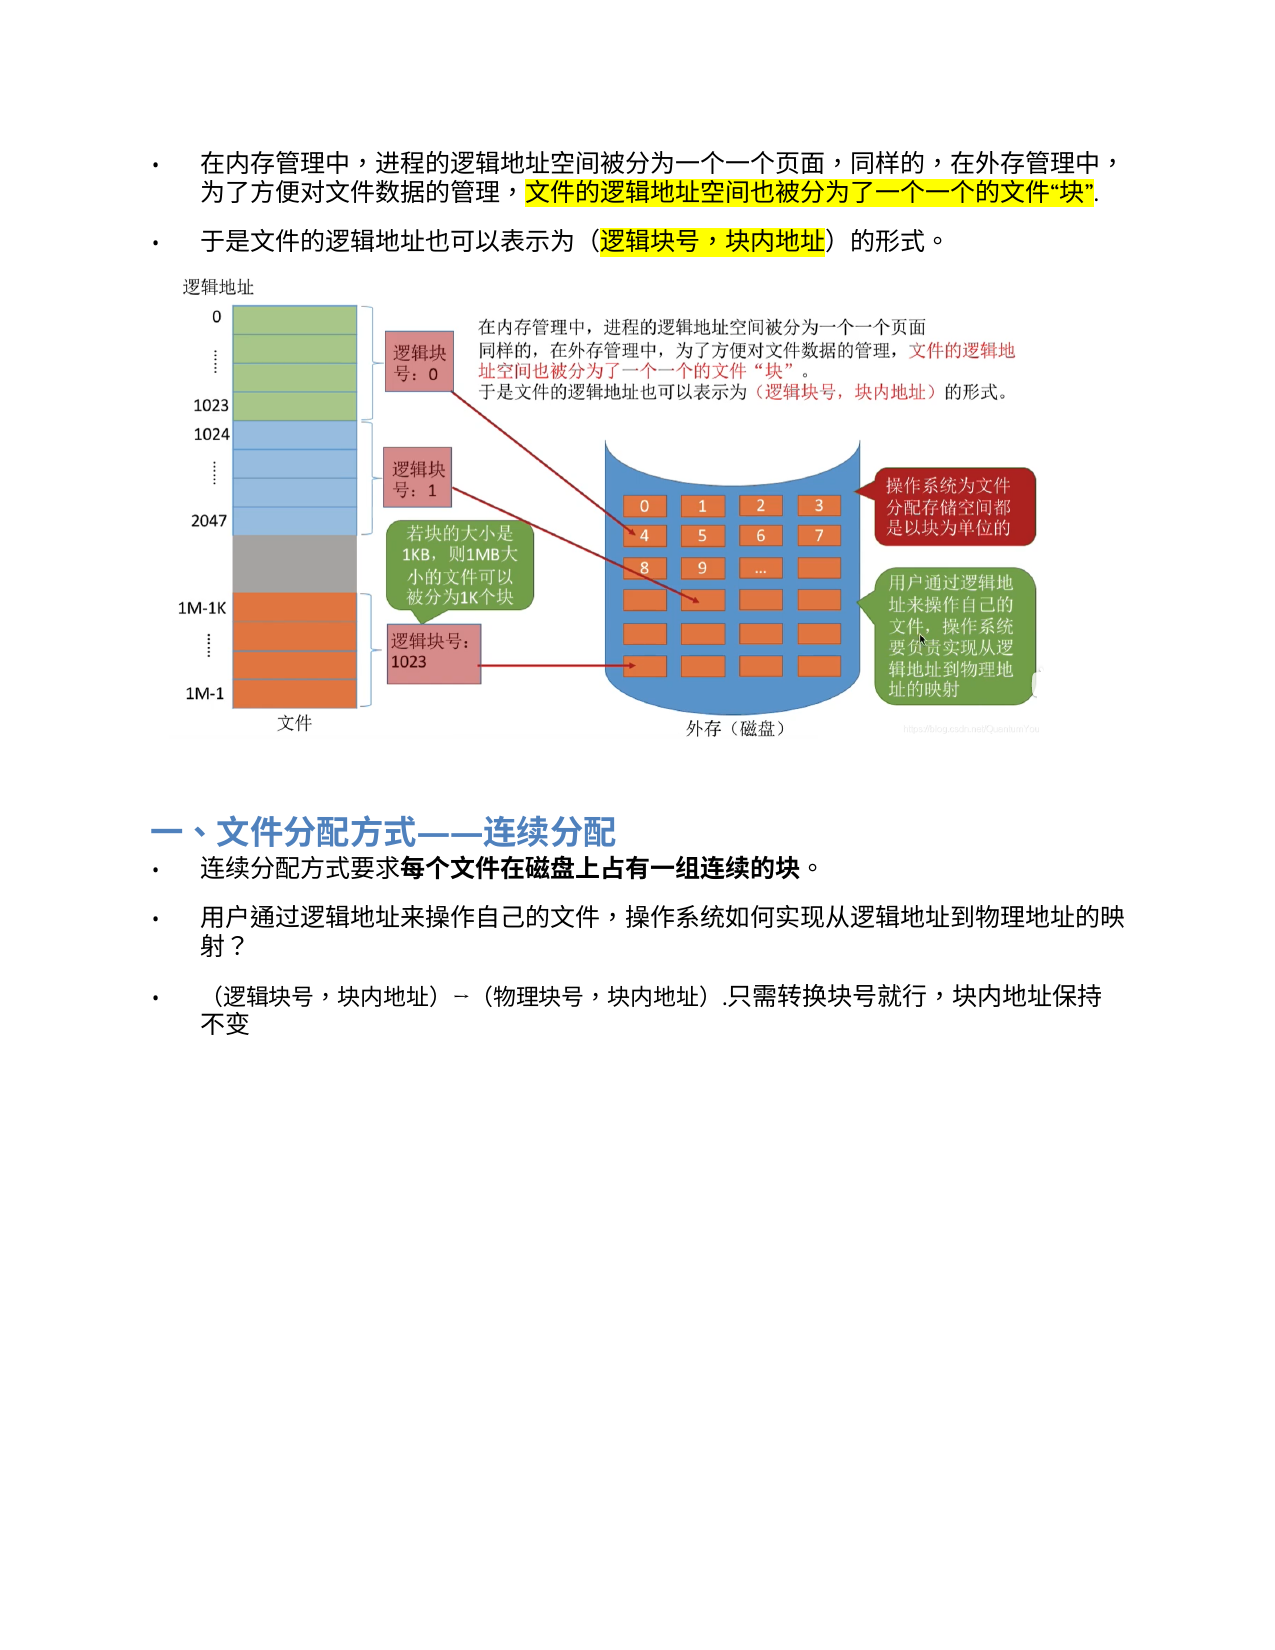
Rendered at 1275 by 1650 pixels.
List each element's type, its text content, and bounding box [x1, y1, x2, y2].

subtitle 一、文件分配方式——连续分配 [150, 809, 1125, 854]
list 在内存管理中，进程的逻辑地址空间被分为一个一个页面，同样的，在外存管理中，为了方便对文件数据的管理，文件的逻辑地址空间也被分为了一个一个的文件“块”. [150, 150, 1125, 207]
list 连续分配方式要求每个文件在磁盘上占有一组连续的块。 [150, 854, 1125, 883]
picture [168, 277, 1044, 739]
list 于是文件的逻辑地址也可以表示为（逻辑块号，块内地址）的形式。 [825, 228, 1125, 257]
list 用户通过逻辑地址来操作自己的文件，操作系统如何实现从逻辑地址到物理地址的映射？ [150, 904, 1125, 962]
list （逻辑块号，块内地址）→（物理块号，块内地址）.只需转换块号就行，块内地址保持不变 [150, 982, 1125, 1040]
list 于是文件的逻辑地址也可以表示为（逻辑块号，块内地址）的形式。 [150, 228, 600, 257]
